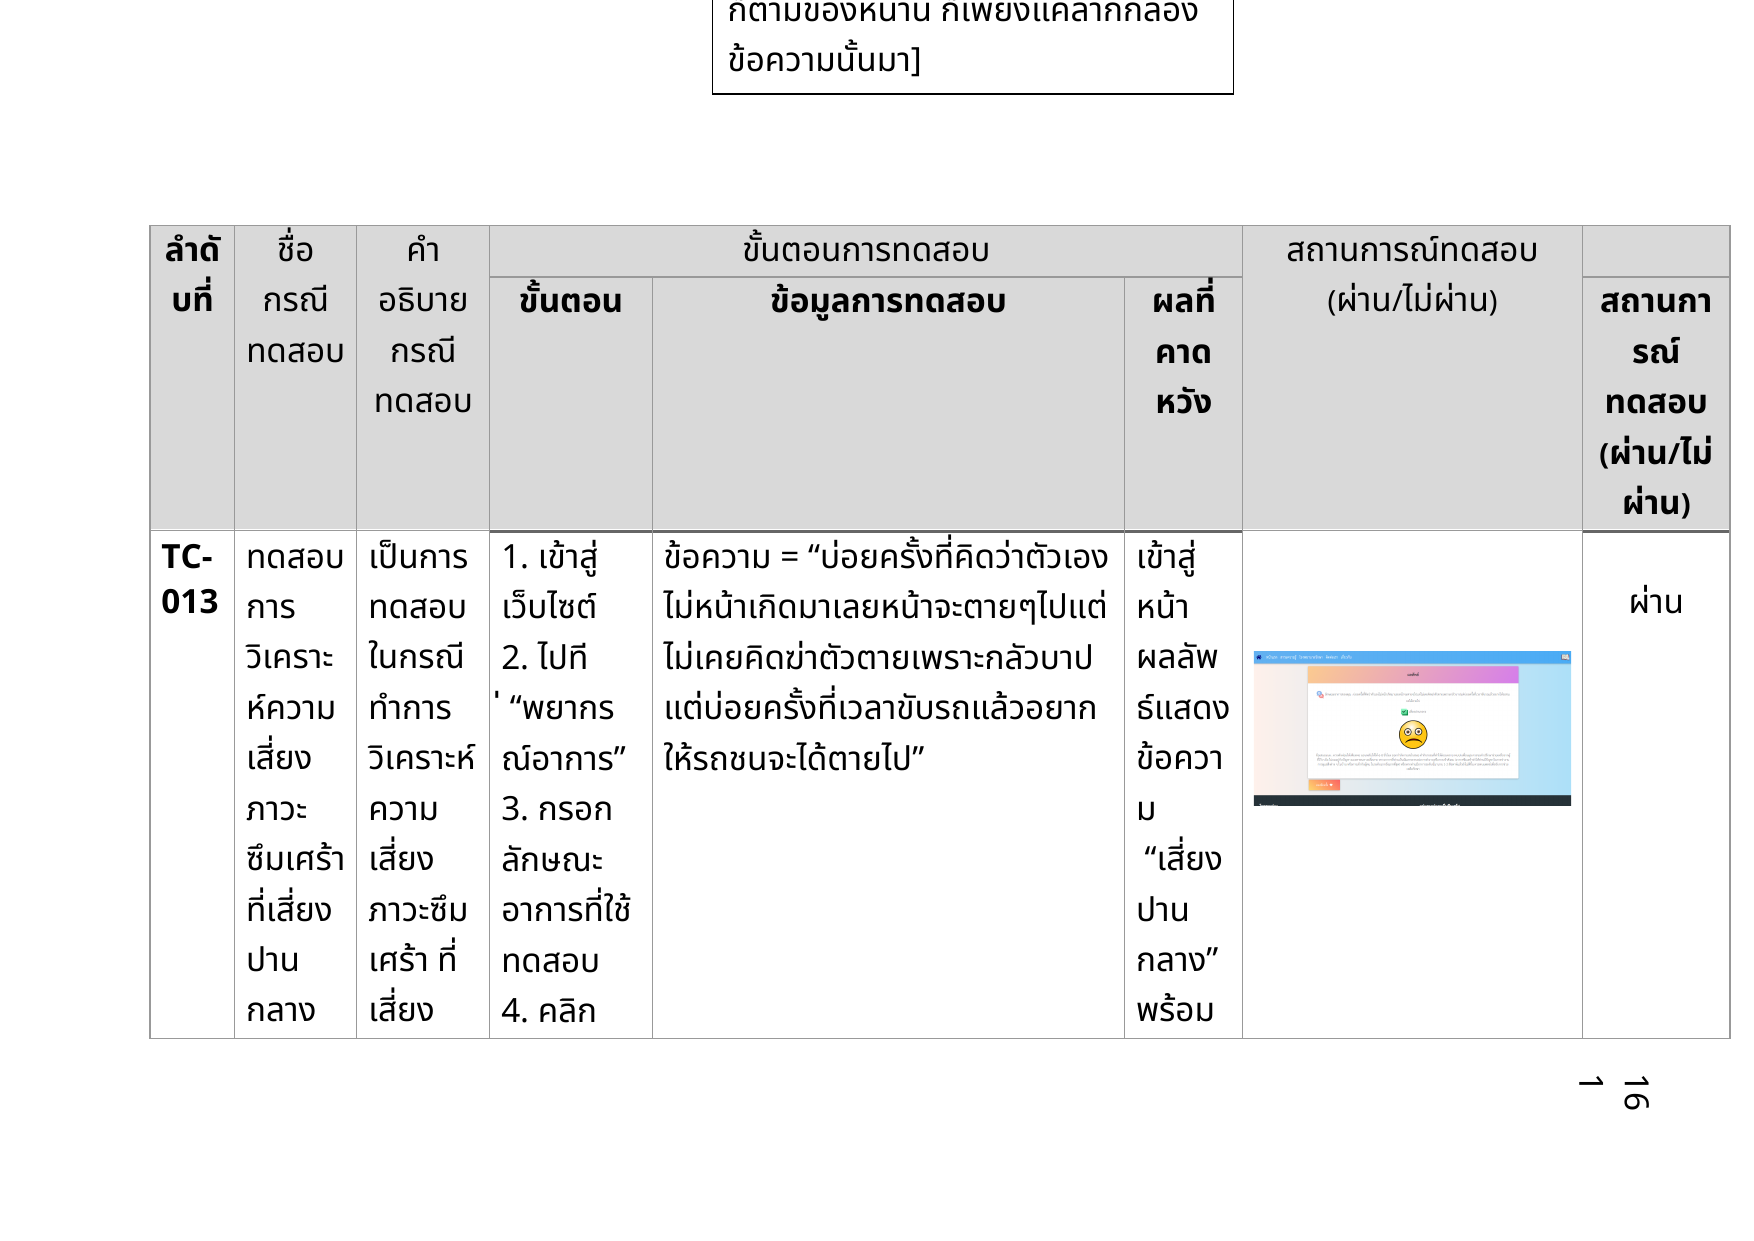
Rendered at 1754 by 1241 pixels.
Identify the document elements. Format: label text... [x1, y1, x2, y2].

table_header ขั้นตอนการทดสอบ [490, 226, 1242, 276]
table_cell ผลที่คาดหวัง [1125, 278, 1242, 529]
table_cell 1. เข้าสู่เว็บไซต์ 2. ไปที่ “พยากรณ์อาการ” 3. กรอกลักษณะอาการที่ใช้ทดสอบ 4. คลิก “พยากรณ์” [490, 533, 652, 1038]
picture [1253, 651, 1572, 806]
table_cell TC-013 [151, 531, 234, 1038]
table_header [1583, 226, 1729, 276]
table_cell ข้อความ = “บ่อยครั้งที่คิดว่าตัวเองไม่หน้าเกิดมาเลยหน้าจะตายๆไปแต่ไม่เคยคิดฆ่าตัวตายเพราะกลัวบาปแต่บ่อยครั้งที่เวลาขับรถแล้วอยากให้รถชนจะได้ตายไป” [653, 533, 1124, 1038]
table_cell ทดสอบการวิเคราะห์ความเสี่ยงภาวะซึมเศร้าที่เสี่ยงปานกลาง [235, 531, 356, 1038]
table_header สถานการณ์ทดสอบ (ผ่าน/ไม่ผ่าน) [1243, 226, 1582, 529]
table_header ชื่อกรณีทดสอบ [235, 226, 356, 529]
table_cell เป็นการทดสอบในกรณี ทำการวิเคราะห์ความเสี่ยงภาวะซึมเศร้า ที่เสี่ยงปานกลาง [357, 531, 489, 1038]
table_cell สถานการณ์ทดสอบ (ผ่าน/ไม่ผ่าน) [1583, 278, 1729, 529]
table_header ลำดับที่ [151, 226, 234, 529]
table_cell เข้าสู่หน้าผลลัพธ์แสดงข้อความ “เสี่ยงปานกลาง” พร้อมข้อ เสนอแนะ [1125, 533, 1242, 1038]
table_header คำอธิบายกรณีทดสอบ [357, 226, 489, 529]
table_cell ข้อมูลการทดสอบ [653, 278, 1124, 529]
table_cell [1243, 531, 1582, 1038]
table_cell ขั้นตอน [490, 278, 652, 529]
table_cell ผ่าน [1583, 533, 1729, 1038]
